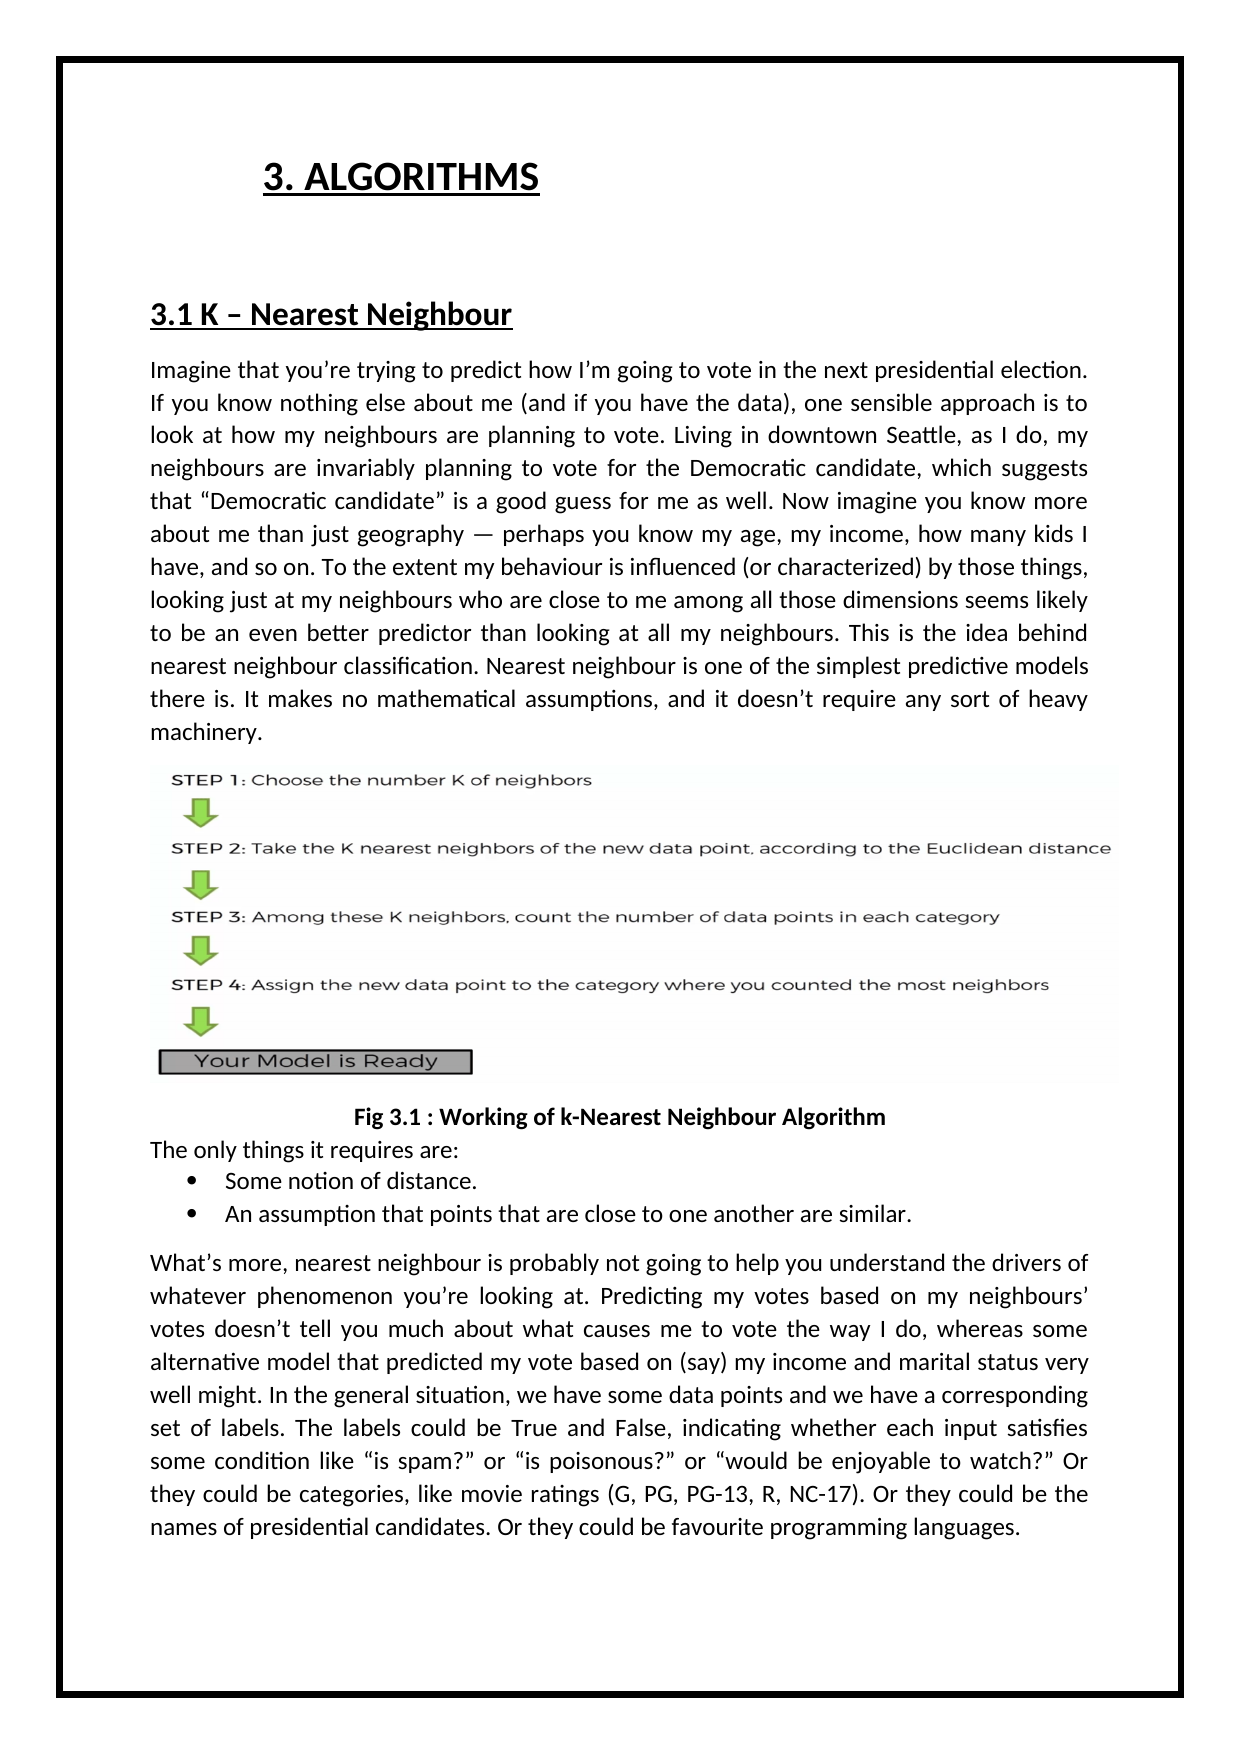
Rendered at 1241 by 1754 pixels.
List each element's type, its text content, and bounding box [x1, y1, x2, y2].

list Some notion of distance. [187, 1165, 1090, 1195]
text The only things it requires are: [150, 1134, 1090, 1165]
text Fig 3.1 : Working of k-Nearest Neighbour Algorithm [150, 1101, 1090, 1132]
text Imagine that you’re trying to predict how I’m going to vote in the next presidential election. If you know nothing else about me (and if you have the data), one sensible approach is to look at how my neighbours are planning to vote. Living in downtown Seattle, as I do, my neighbours are invariably planning to vote for the Democratic candidate, which suggests that “Democratic candidate” is a good guess for me as well. Now imagine you know more about me than just geography — perhaps you know my age, my income, how many kids I have, and so on. To the extent my behaviour is influenced (or characterized) by those things, looking just at my neighbours who are close to me among all those dimensions seems likely to be an even better predictor than looking at all my neighbours. This is the idea behind nearest neighbour classification. Nearest neighbour is one of the simplest predictive models there is. It makes no mathematical assumptions, and it doesn’t require any sort of heavy machinery. [150, 354, 1090, 746]
text 3. ALGORITHMS [262, 150, 1090, 201]
picture [150, 765, 1119, 1083]
text What’s more, nearest neighbour is probably not going to help you understand the drivers of whatever phenomenon you’re looking at. Predicting my votes based on my neighbours’ votes doesn’t tell you much about what causes me to vote the way I do, whereas some alternative model that predicted my vote based on (say) my income and marital status very well might. In the general situation, we have some data points and we have a corresponding set of labels. The labels could be True and False, indicating whether each input satisfies some condition like “is spam?” or “is poisonous?” or “would be enjoyable to watch?” Or they could be categories, like movie ratings (G, PG, PG-13, R, NC-17). Or they could be the names of presidential candidates. Or they could be favourite programming languages. [150, 1247, 1090, 1541]
list An assumption that points that are close to one another are similar. [187, 1198, 1090, 1228]
text 3.1 K – Nearest Neighbour [150, 293, 1090, 334]
